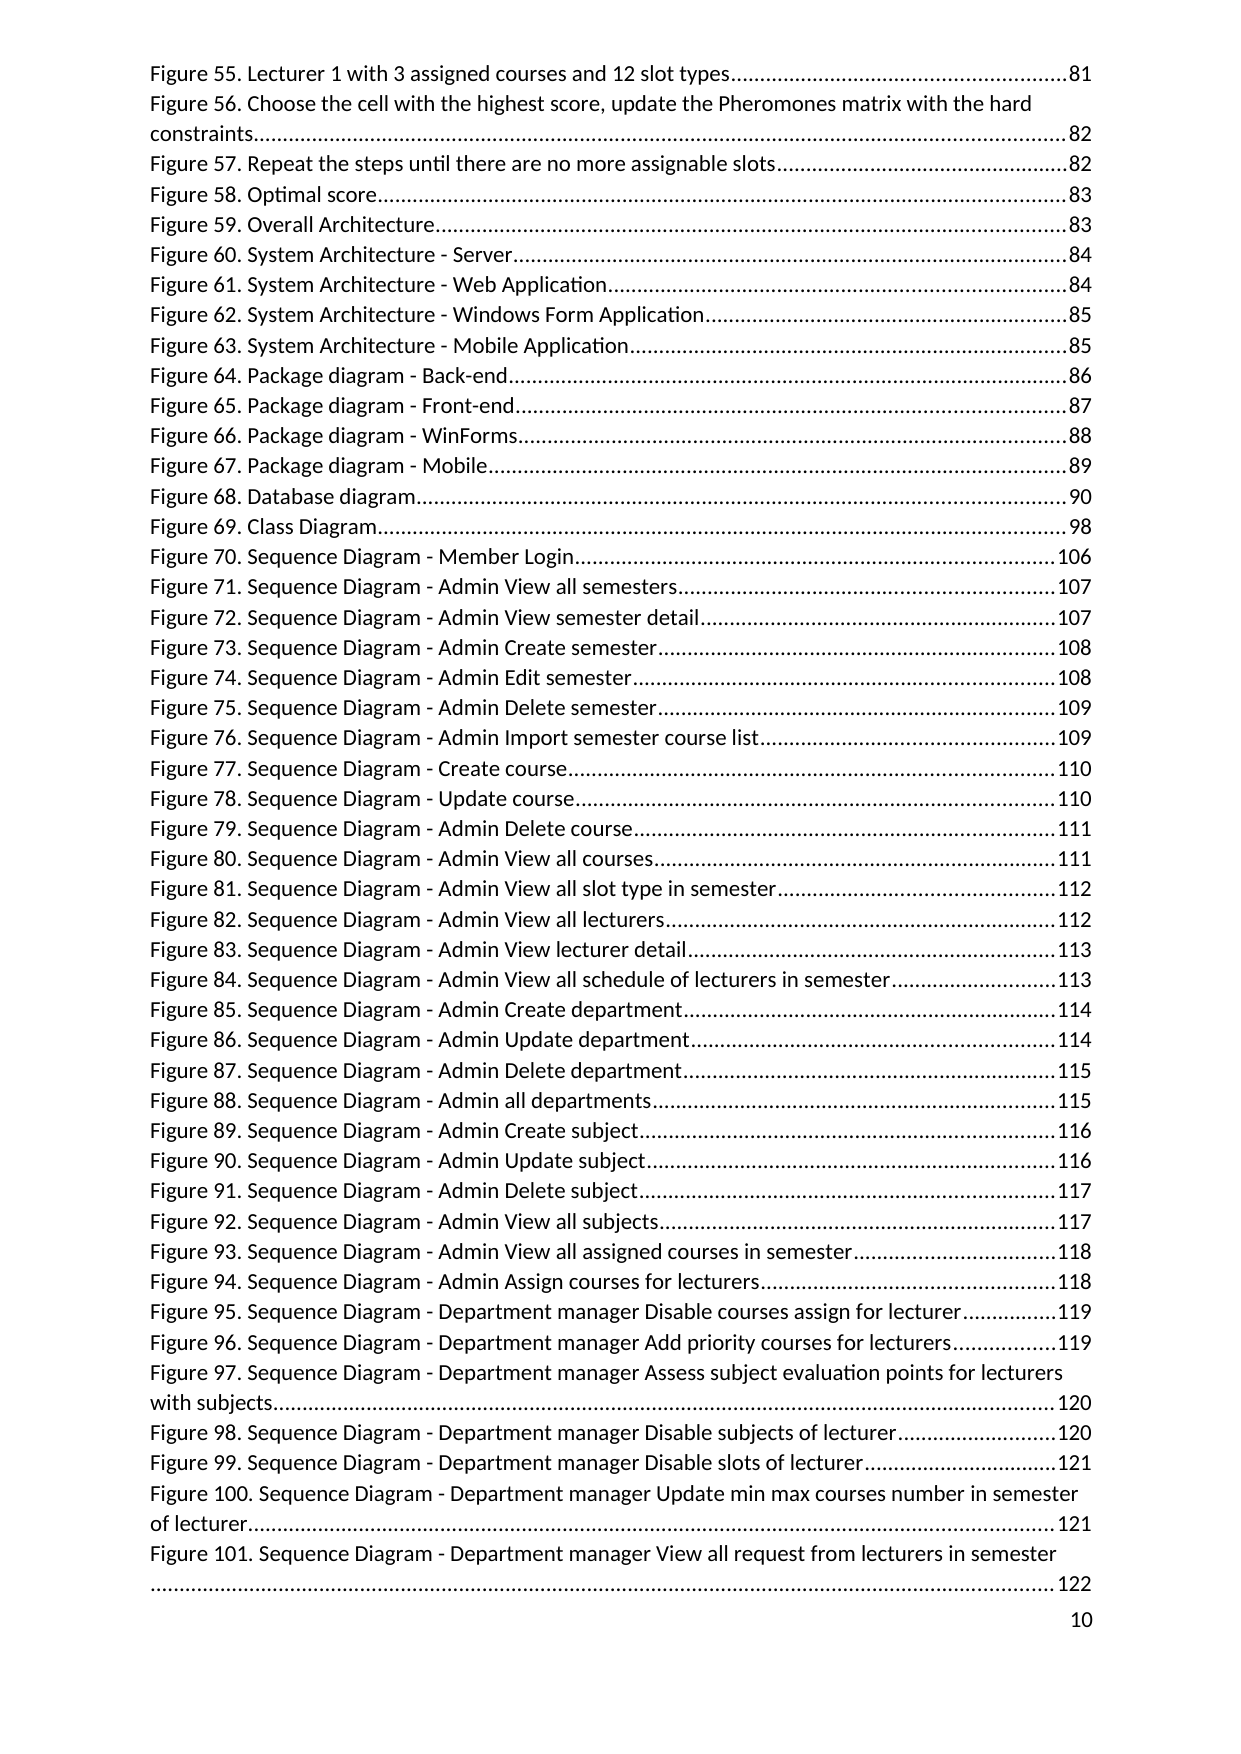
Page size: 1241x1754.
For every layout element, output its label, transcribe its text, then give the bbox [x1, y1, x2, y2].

text Figure 85. Sequence Diagram - Admin Create department 114 [150, 995, 1093, 1023]
text Figure 94. Sequence Diagram - Admin Assign courses for lecturers 118 [150, 1267, 1093, 1295]
text Figure 86. Sequence Diagram - Admin Update department 114 [150, 1026, 1093, 1054]
text Figure 58. Optimal score 83 [150, 180, 1093, 208]
text Figure 70. Sequence Diagram - Member Login 106 [150, 542, 1093, 570]
text Figure 98. Sequence Diagram - Department manager Disable subjects of lecturer 120 [150, 1418, 1093, 1446]
text Figure 74. Sequence Diagram - Admin Edit semester 108 [150, 663, 1093, 691]
text Figure 83. Sequence Diagram - Admin View lecturer detail 113 [150, 935, 1093, 963]
text Figure 101. Sequence Diagram - Department manager View all request from lecturers in semester 122 [150, 1539, 1093, 1597]
text Figure 84. Sequence Diagram - Admin View all schedule of lecturers in semester 113 [150, 965, 1093, 993]
text Figure 88. Sequence Diagram - Admin all departments 115 [150, 1086, 1093, 1114]
text Figure 69. Class Diagram 98 [150, 512, 1093, 540]
text Figure 90. Sequence Diagram - Admin Update subject 116 [150, 1146, 1093, 1174]
text Figure 81. Sequence Diagram - Admin View all slot type in semester 112 [150, 874, 1093, 903]
text Figure 99. Sequence Diagram - Department manager Disable slots of lecturer 121 [150, 1448, 1093, 1477]
text Figure 56. Choose the cell with the highest score, update the Pheromones matrix with the hard constraints 82 [150, 89, 1093, 147]
text Figure 87. Sequence Diagram - Admin Delete department 115 [150, 1056, 1093, 1084]
text Figure 100. Sequence Diagram - Department manager Update min max courses number in semester of lecturer 121 [150, 1479, 1093, 1537]
text Figure 93. Sequence Diagram - Admin View all assigned courses in semester 118 [150, 1237, 1093, 1265]
text Figure 80. Sequence Diagram - Admin View all courses 111 [150, 844, 1093, 872]
text Figure 91. Sequence Diagram - Admin Delete subject 117 [150, 1177, 1093, 1205]
text Figure 97. Sequence Diagram - Department manager Assess subject evaluation points for lecturers with subjects 120 [150, 1358, 1093, 1416]
text Figure 77. Sequence Diagram - Create course 110 [150, 754, 1093, 782]
text Figure 55. Lecturer 1 with 3 assigned courses and 12 slot types 81 [150, 59, 1093, 87]
text Figure 71. Sequence Diagram - Admin View all semesters 107 [150, 572, 1093, 601]
text Figure 96. Sequence Diagram - Department manager Add priority courses for lecturers 119 [150, 1328, 1093, 1356]
text Figure 82. Sequence Diagram - Admin View all lecturers 112 [150, 905, 1093, 933]
text Figure 79. Sequence Diagram - Admin Delete course 111 [150, 814, 1093, 842]
text Figure 63. System Architecture - Mobile Application 85 [150, 331, 1093, 359]
text Figure 65. Package diagram - Front-end 87 [150, 391, 1093, 419]
text Figure 76. Sequence Diagram - Admin Import semester course list 109 [150, 723, 1093, 752]
text Figure 59. Overall Architecture 83 [150, 210, 1093, 238]
text Figure 61. System Architecture - Web Application 84 [150, 270, 1093, 298]
text Figure 72. Sequence Diagram - Admin View semester detail 107 [150, 603, 1093, 631]
text Figure 57. Repeat the steps until there are no more assignable slots 82 [150, 149, 1093, 178]
text Figure 78. Sequence Diagram - Update course 110 [150, 784, 1093, 812]
text Figure 73. Sequence Diagram - Admin Create semester 108 [150, 633, 1093, 661]
text Figure 89. Sequence Diagram - Admin Create subject 116 [150, 1116, 1093, 1144]
text Figure 67. Package diagram - Mobile 89 [150, 452, 1093, 480]
text Figure 75. Sequence Diagram - Admin Delete semester 109 [150, 693, 1093, 721]
text Figure 95. Sequence Diagram - Department manager Disable courses assign for lecturer 119 [150, 1297, 1093, 1326]
text Figure 92. Sequence Diagram - Admin View all subjects 117 [150, 1207, 1093, 1235]
text Figure 68. Database diagram 90 [150, 482, 1093, 510]
text Figure 66. Package diagram - WinForms 88 [150, 421, 1093, 449]
text Figure 60. System Architecture - Server 84 [150, 240, 1093, 268]
text Figure 62. System Architecture - Windows Form Application 85 [150, 301, 1093, 329]
text Figure 64. Package diagram - Back-end 86 [150, 361, 1093, 389]
